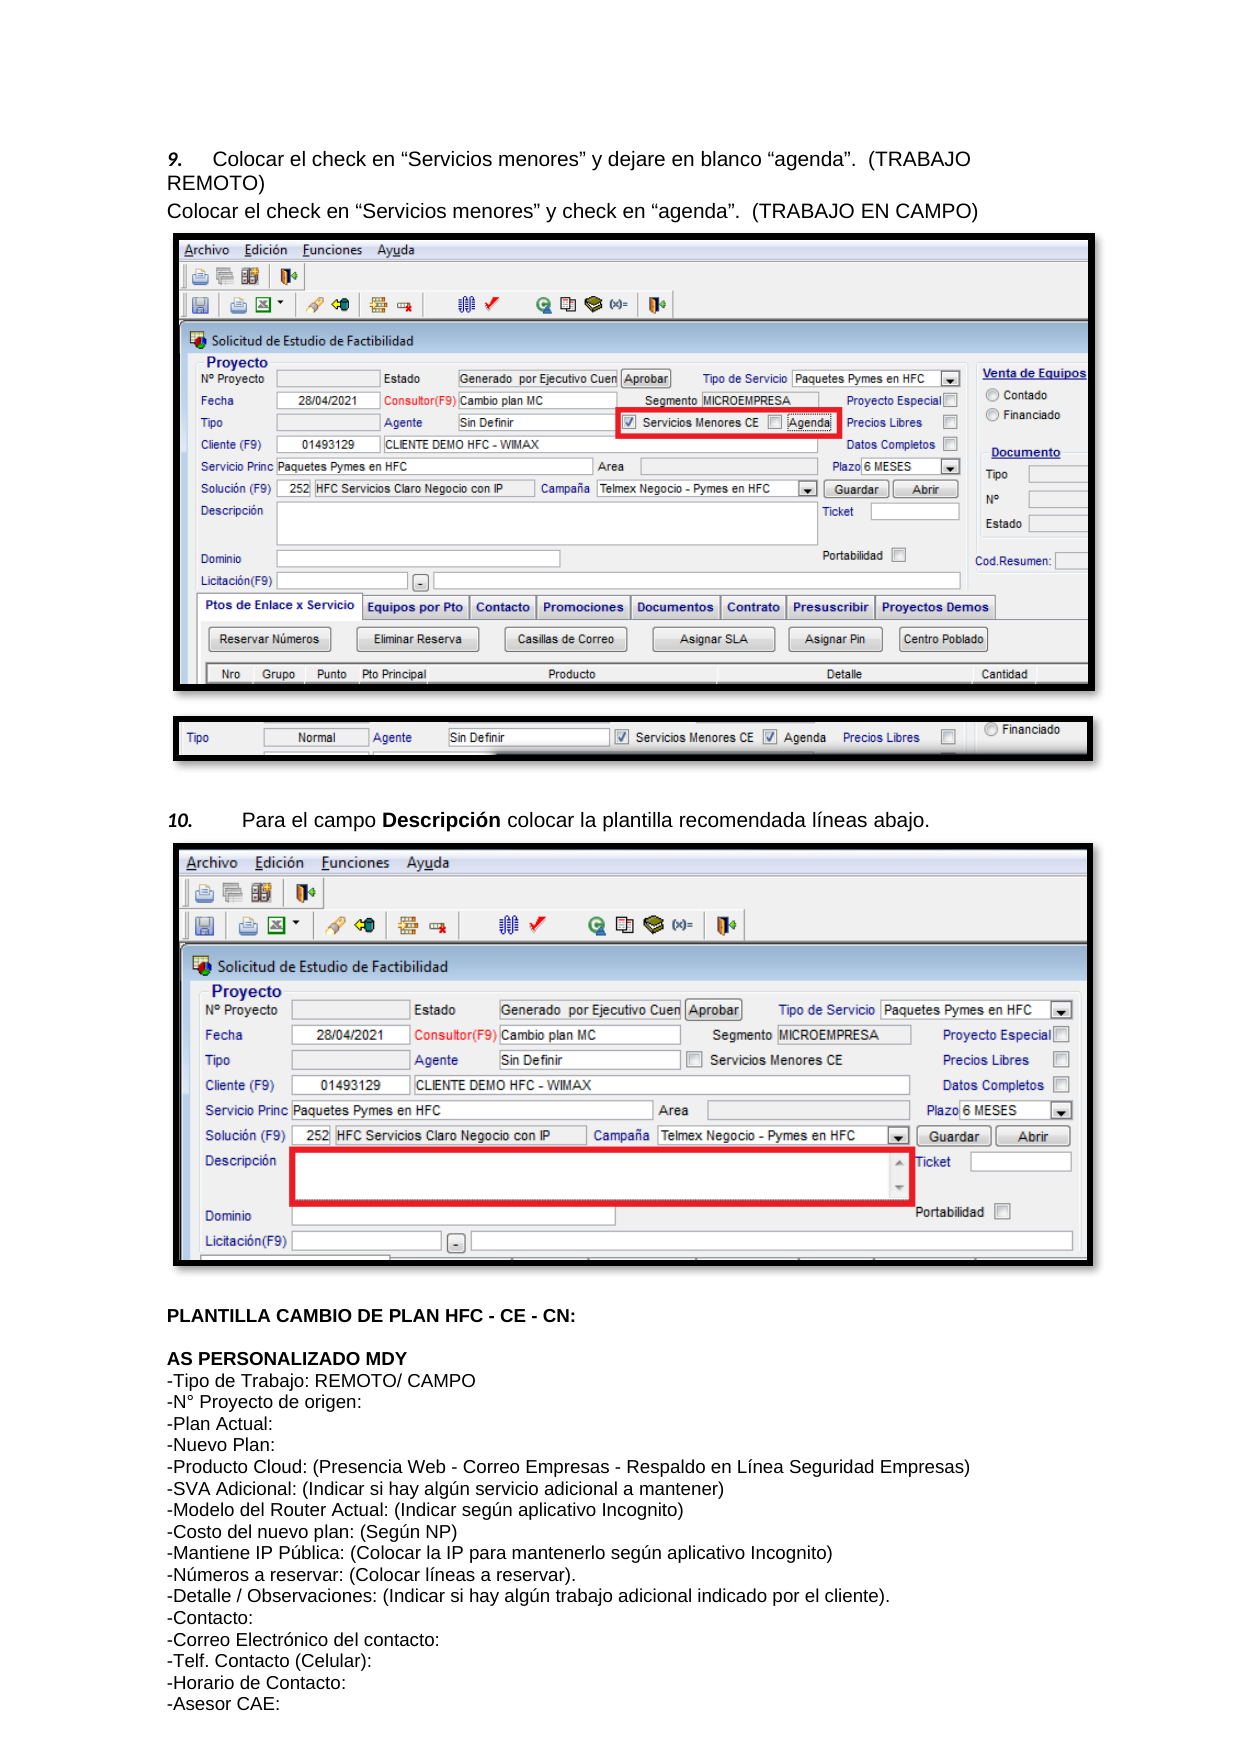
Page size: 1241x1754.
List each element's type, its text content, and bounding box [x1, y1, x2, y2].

text -Producto Cloud: (Presencia Web - Correo Empresas - Respaldo en Línea Seguridad Empresas) [167, 1456, 1076, 1477]
text -Detalle / Observaciones: (Indicar si hay algún trabajo adicional indicado por el cliente). [167, 1585, 1076, 1607]
text -Asesor CAE: [167, 1693, 1076, 1714]
text -Horario de Contacto: [167, 1671, 1076, 1693]
text -Nuevo Plan: [167, 1434, 1076, 1456]
text -Contacto: [167, 1607, 1076, 1628]
picture [179, 240, 1088, 684]
picture [179, 722, 1087, 755]
text -N° Proyecto de origen: [167, 1391, 1076, 1413]
text -Plan Actual: [167, 1413, 1076, 1434]
text -Modelo del Router Actual: (Indicar según aplicativo Incognito) [167, 1499, 1076, 1521]
text -SVA Adicional: (Indicar si hay algún servicio adicional a mantener) [167, 1477, 1076, 1499]
list Colocar el check en “Servicios menores” y dejare en blanco “agenda”. (TRABAJO REMOTO) [167, 146, 1076, 195]
list Para el campo Descripción colocar la plantilla recomendada líneas abajo. [167, 807, 1076, 833]
text -Correo Electrónico del contacto: [167, 1628, 1076, 1650]
text -Mantiene IP Pública: (Colocar la IP para mantenerlo según aplicativo Incognito) [167, 1542, 1076, 1564]
subtitle PLANTILLA CAMBIO DE PLAN HFC - CE - CN: [167, 1305, 1076, 1326]
text -Números a reservar: (Colocar líneas a reservar). [167, 1564, 1076, 1585]
text -Tipo de Trabajo: REMOTO/ CAMPO [167, 1369, 1076, 1391]
picture [179, 849, 1087, 1260]
text AS PERSONALIZADO MDY [167, 1348, 1076, 1369]
list Colocar el check en “Servicios menores” y check en “agenda”. (TRABAJO EN CAMPO) [167, 199, 1076, 223]
text -Telf. Contacto (Celular): [167, 1650, 1076, 1671]
text -Costo del nuevo plan: (Según NP) [167, 1521, 1076, 1542]
